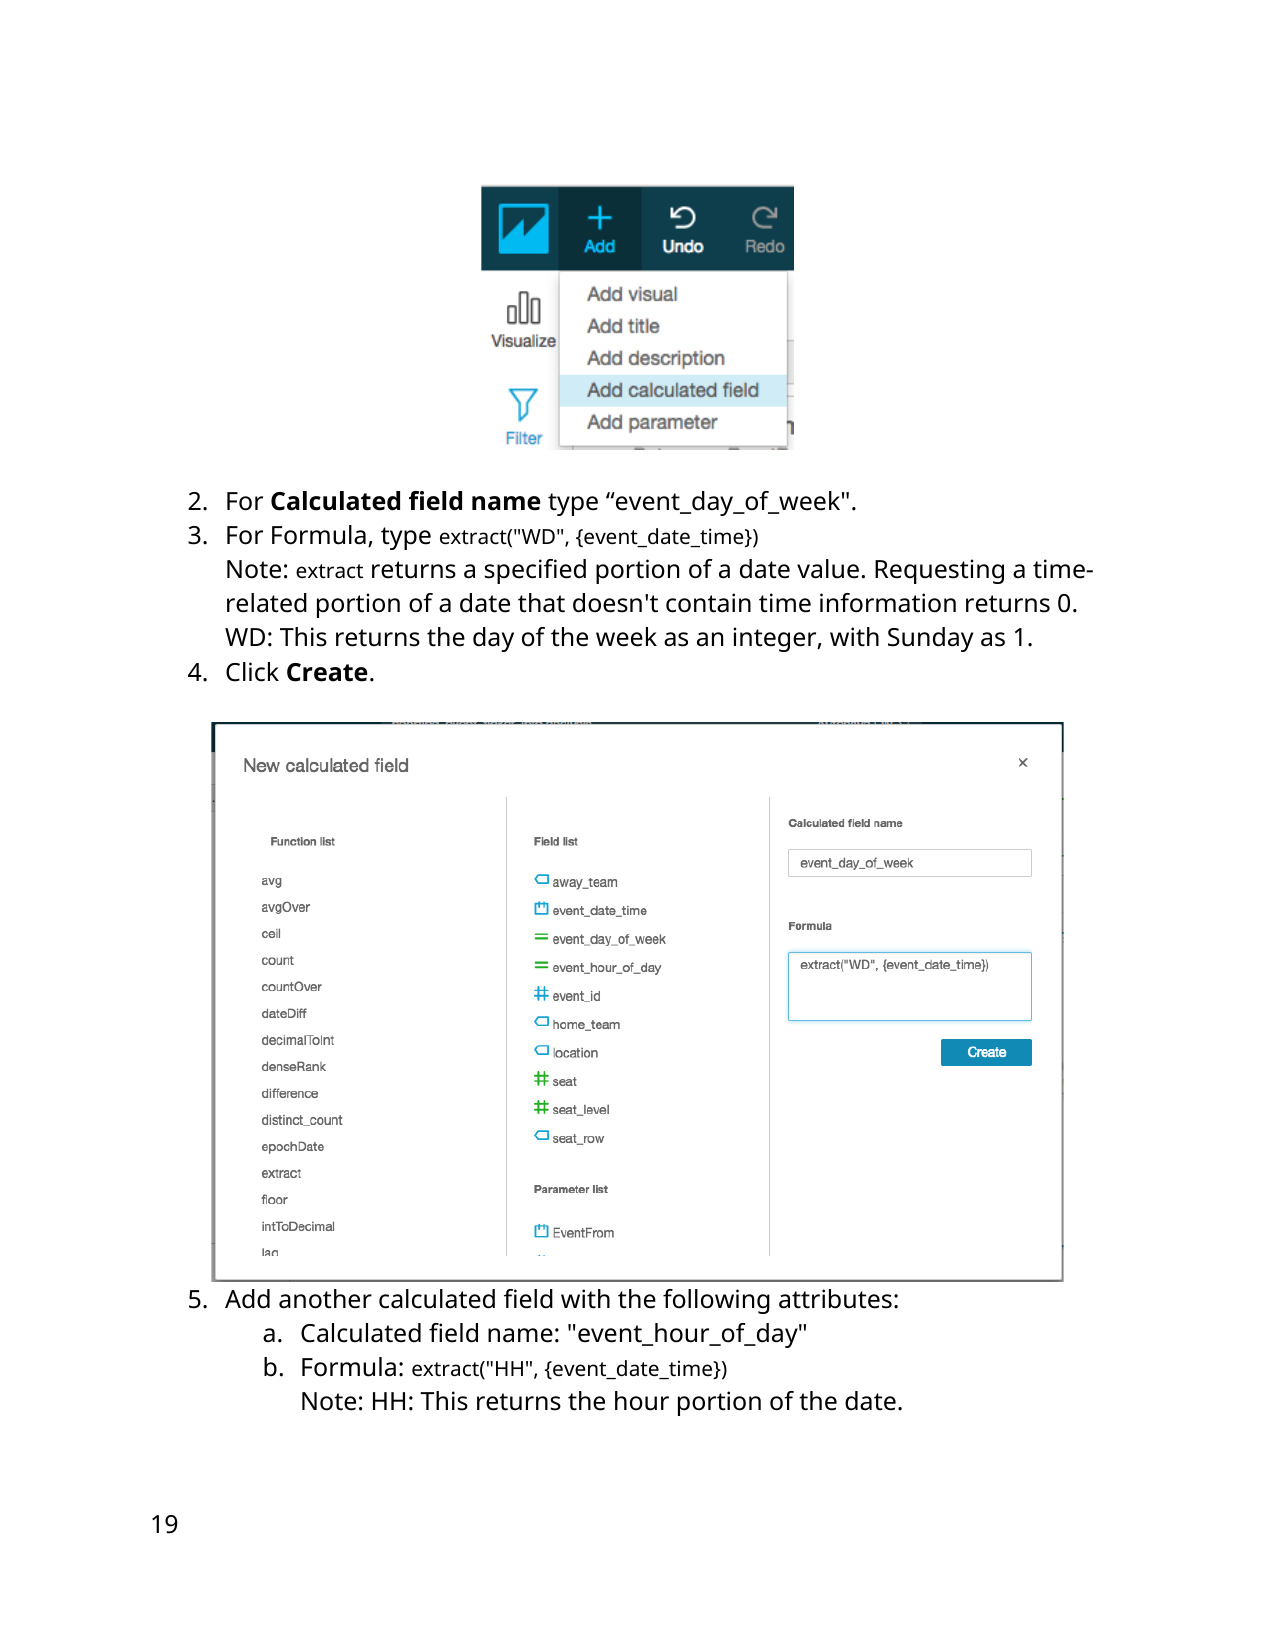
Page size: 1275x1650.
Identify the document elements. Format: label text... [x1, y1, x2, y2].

list Click Create. [187, 654, 1125, 688]
list Calculated field name: "event_hour_of_day" [262, 1316, 1125, 1350]
picture [211, 722, 1064, 1282]
list Note: extract returns a specified portion of a date value. Requesting a time-related portion of a date that doesn't contain time information returns 0. WD: This returns the day of the week as an integer, with Sunday as 1. [225, 552, 1125, 654]
list For Formula, type extract("WD", {event_date_time}) [187, 518, 1125, 552]
list Note: HH: This returns the hour portion of the date. [300, 1384, 1125, 1418]
list Add another calculated field with the following attributes: [187, 1282, 1125, 1316]
picture [481, 184, 794, 450]
list Formula: extract("HH", {event_date_time}) [262, 1350, 1125, 1384]
list For Calculated field name type “event_day_of_week". [187, 484, 1125, 518]
